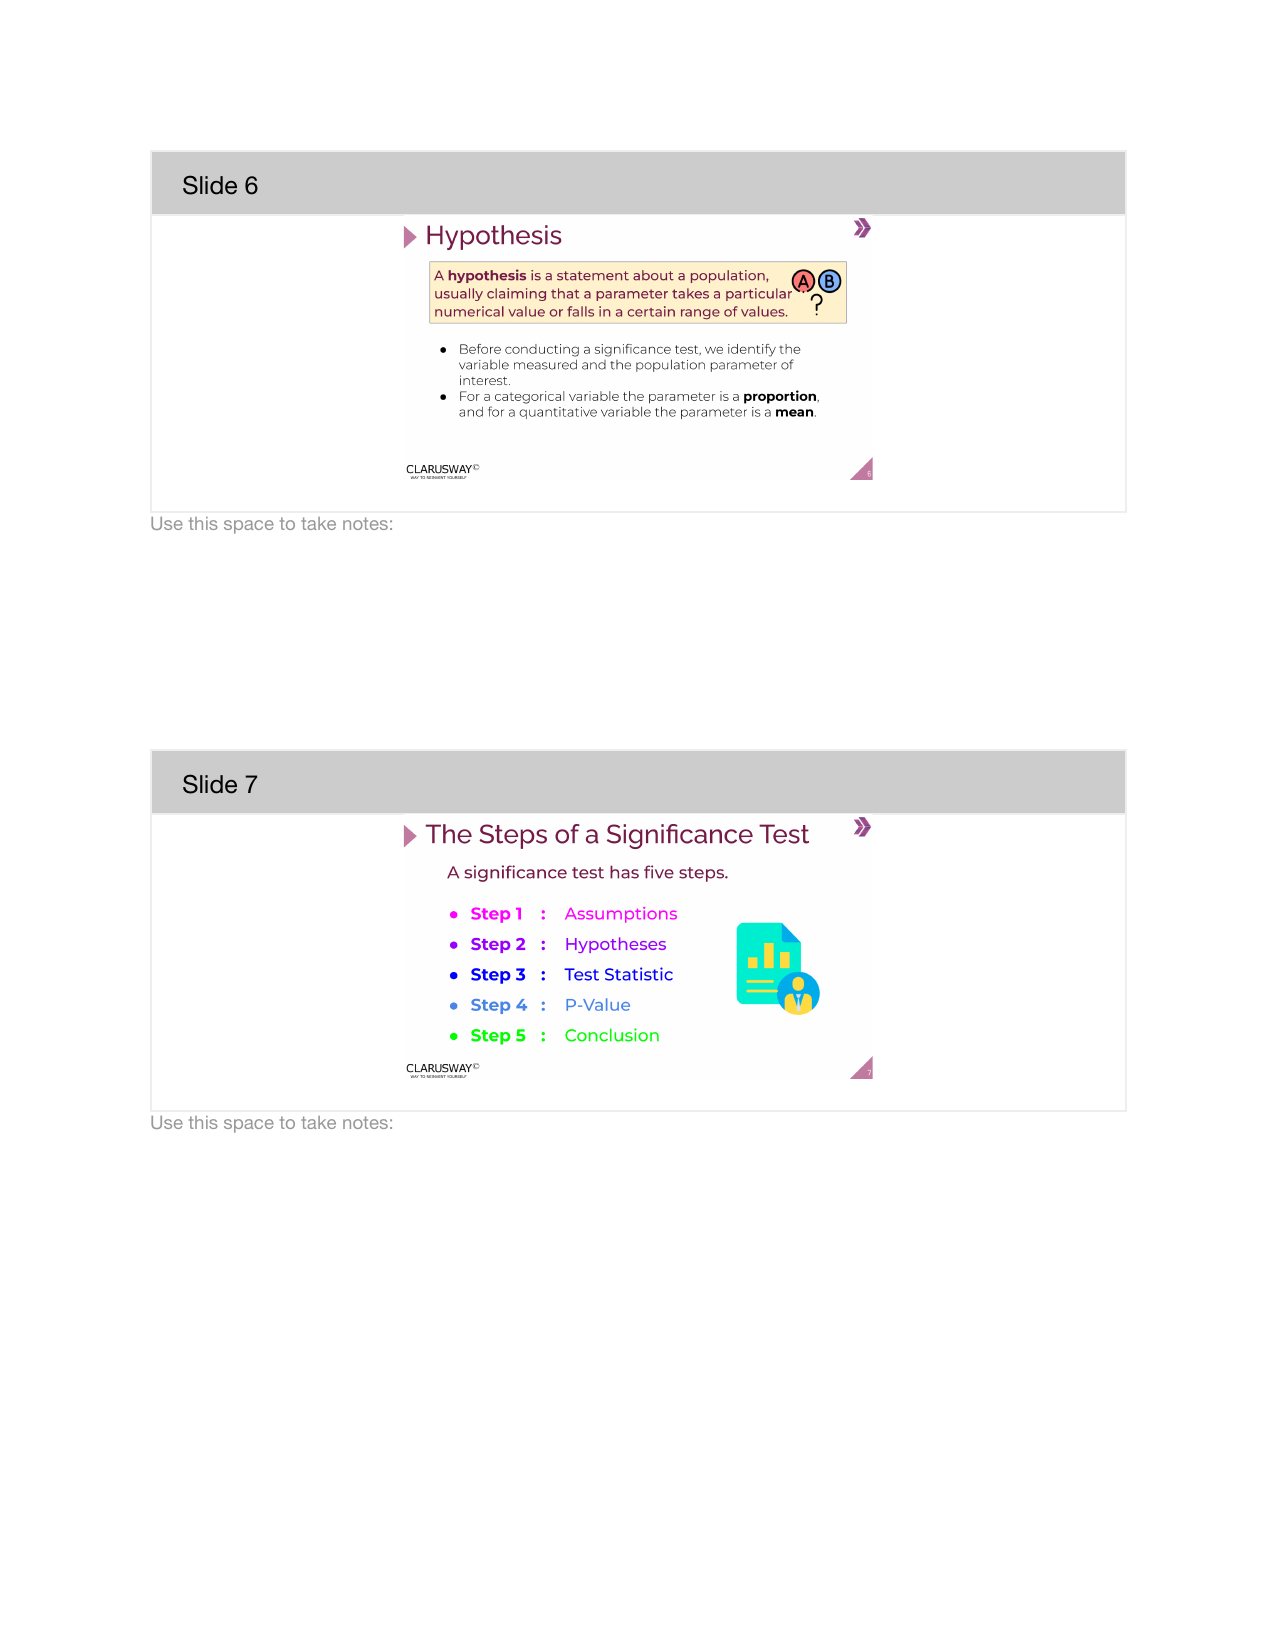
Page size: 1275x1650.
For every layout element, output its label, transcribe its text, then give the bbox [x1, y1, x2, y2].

table_cell [152, 216, 1125, 511]
table_header Slide 7 [152, 751, 1125, 813]
table_cell [152, 815, 1125, 1110]
table_header Slide 6 [152, 152, 1125, 214]
picture [403, 814, 873, 1079]
text Use this space to take notes: [150, 1112, 1125, 1135]
picture [403, 215, 873, 480]
text Use this space to take notes: [150, 513, 1125, 536]
